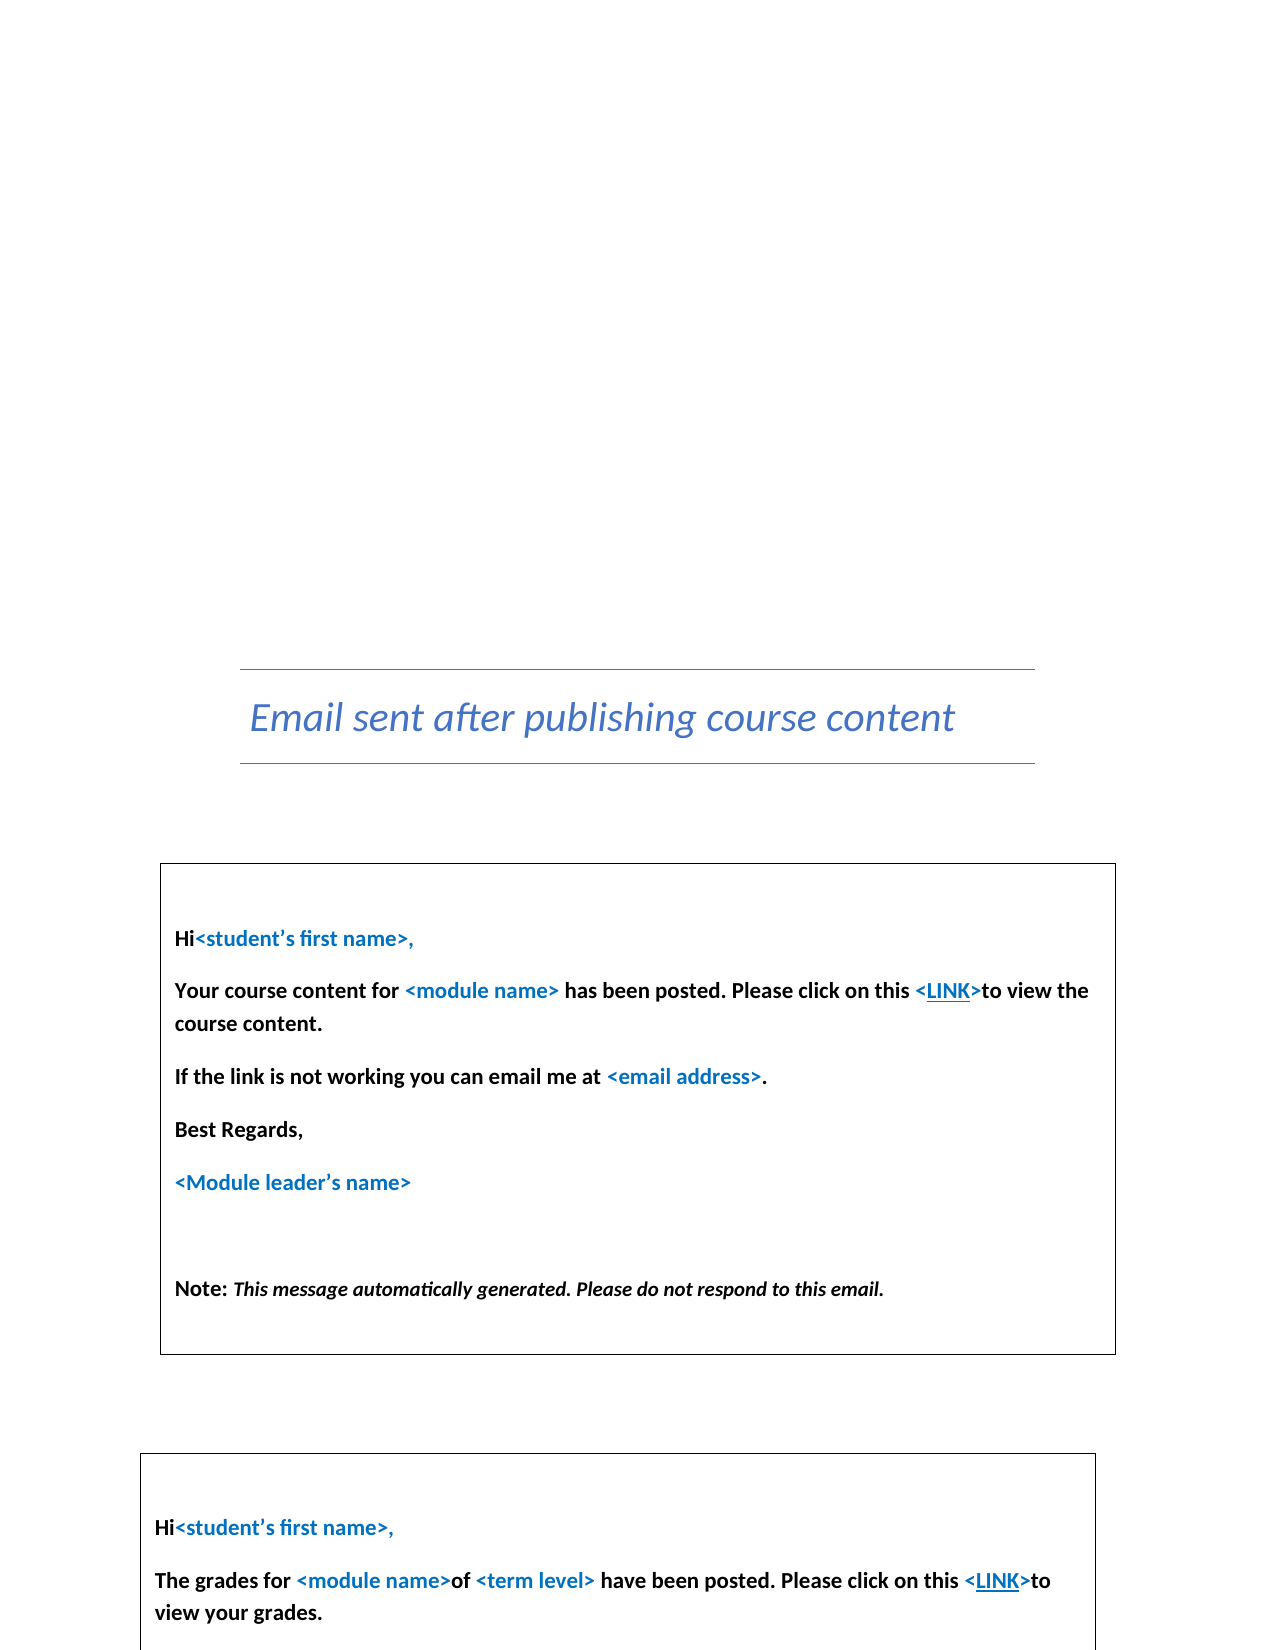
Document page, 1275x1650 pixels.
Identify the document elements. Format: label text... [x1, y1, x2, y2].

text Email sent after publishing course content [240, 670, 1035, 763]
